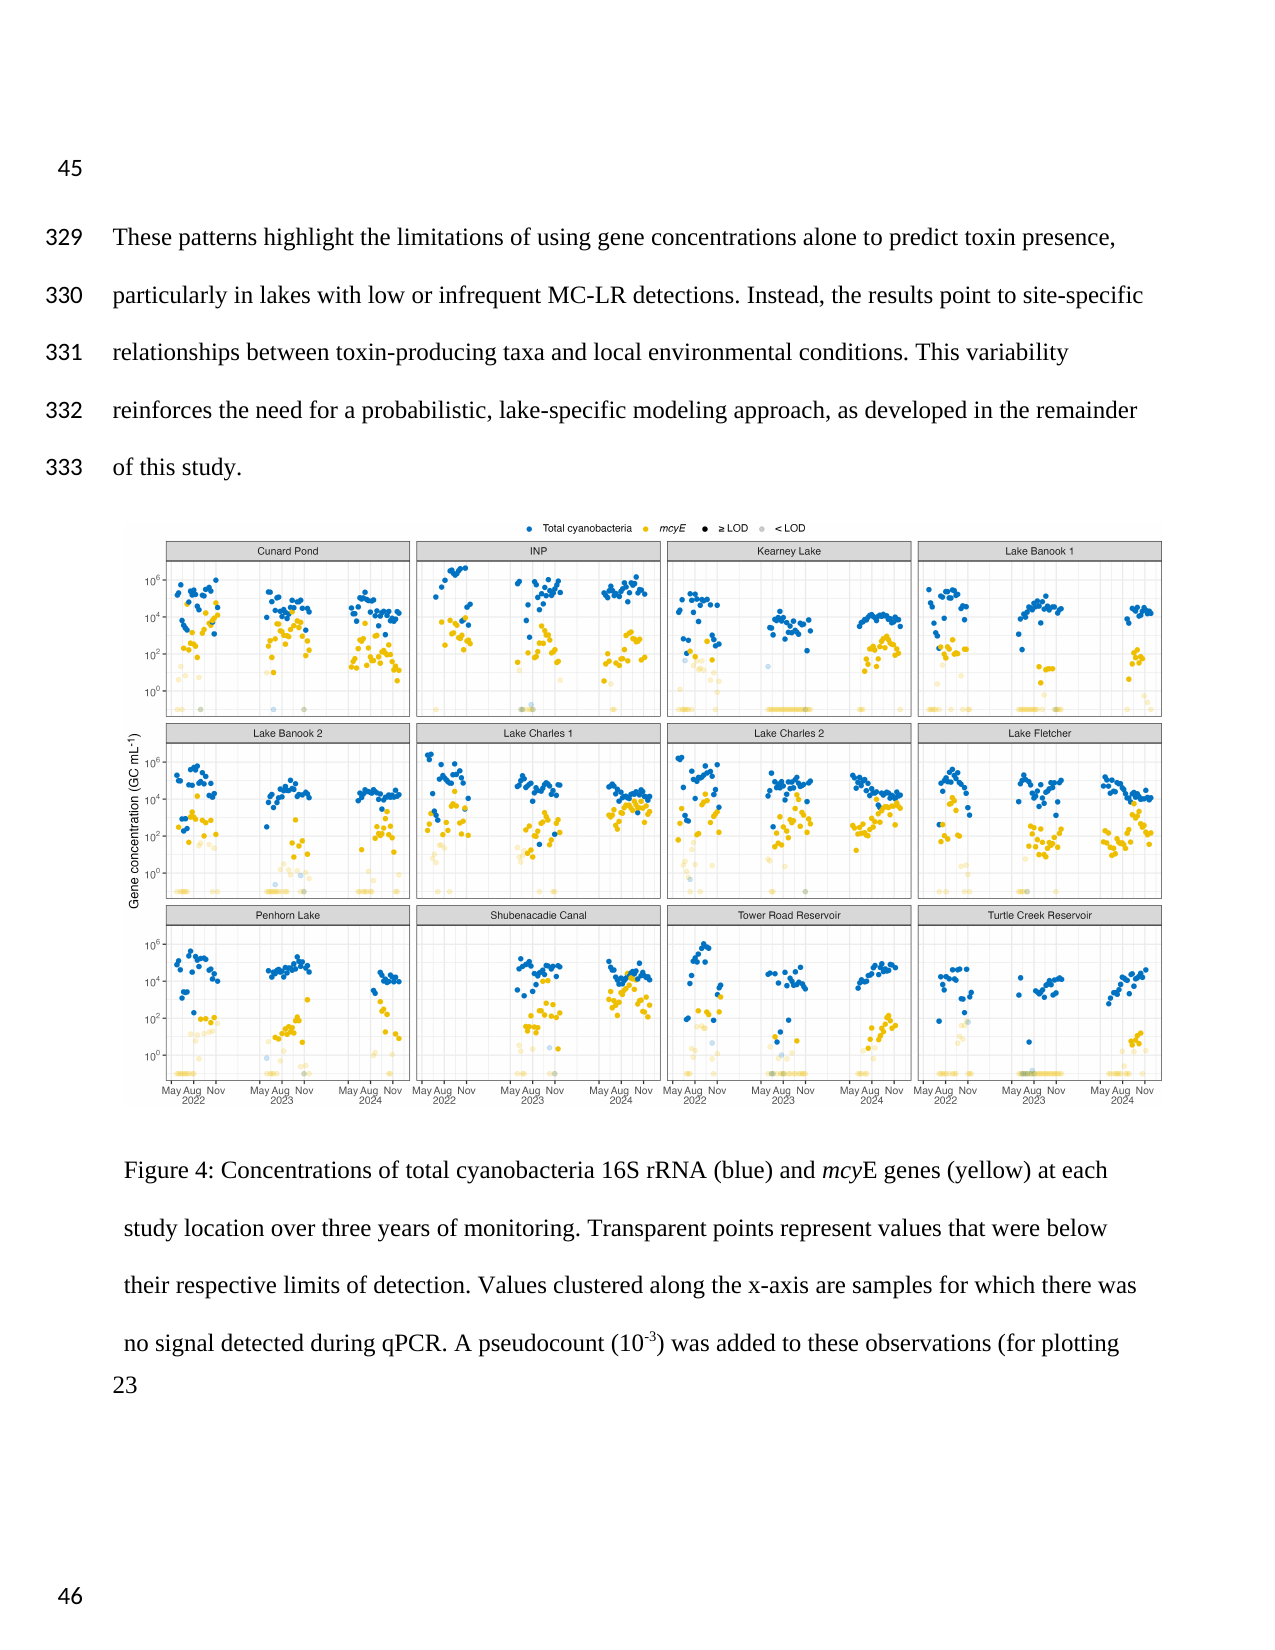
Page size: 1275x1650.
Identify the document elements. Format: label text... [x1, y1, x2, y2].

text These patterns highlight the limitations of using gene concentrations alone to predict toxin presence, particularly in lakes with low or infrequent MC-LR detections. Instead, the results point to site-specific relationships between toxin-producing taxa and local environmental conditions. This variability reinforces the need for a probabilistic, lake-specific modeling approach, as developed in the remainder of this study. [112, 222, 1163, 481]
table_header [112, 523, 1163, 1357]
picture [123, 522, 1163, 1106]
